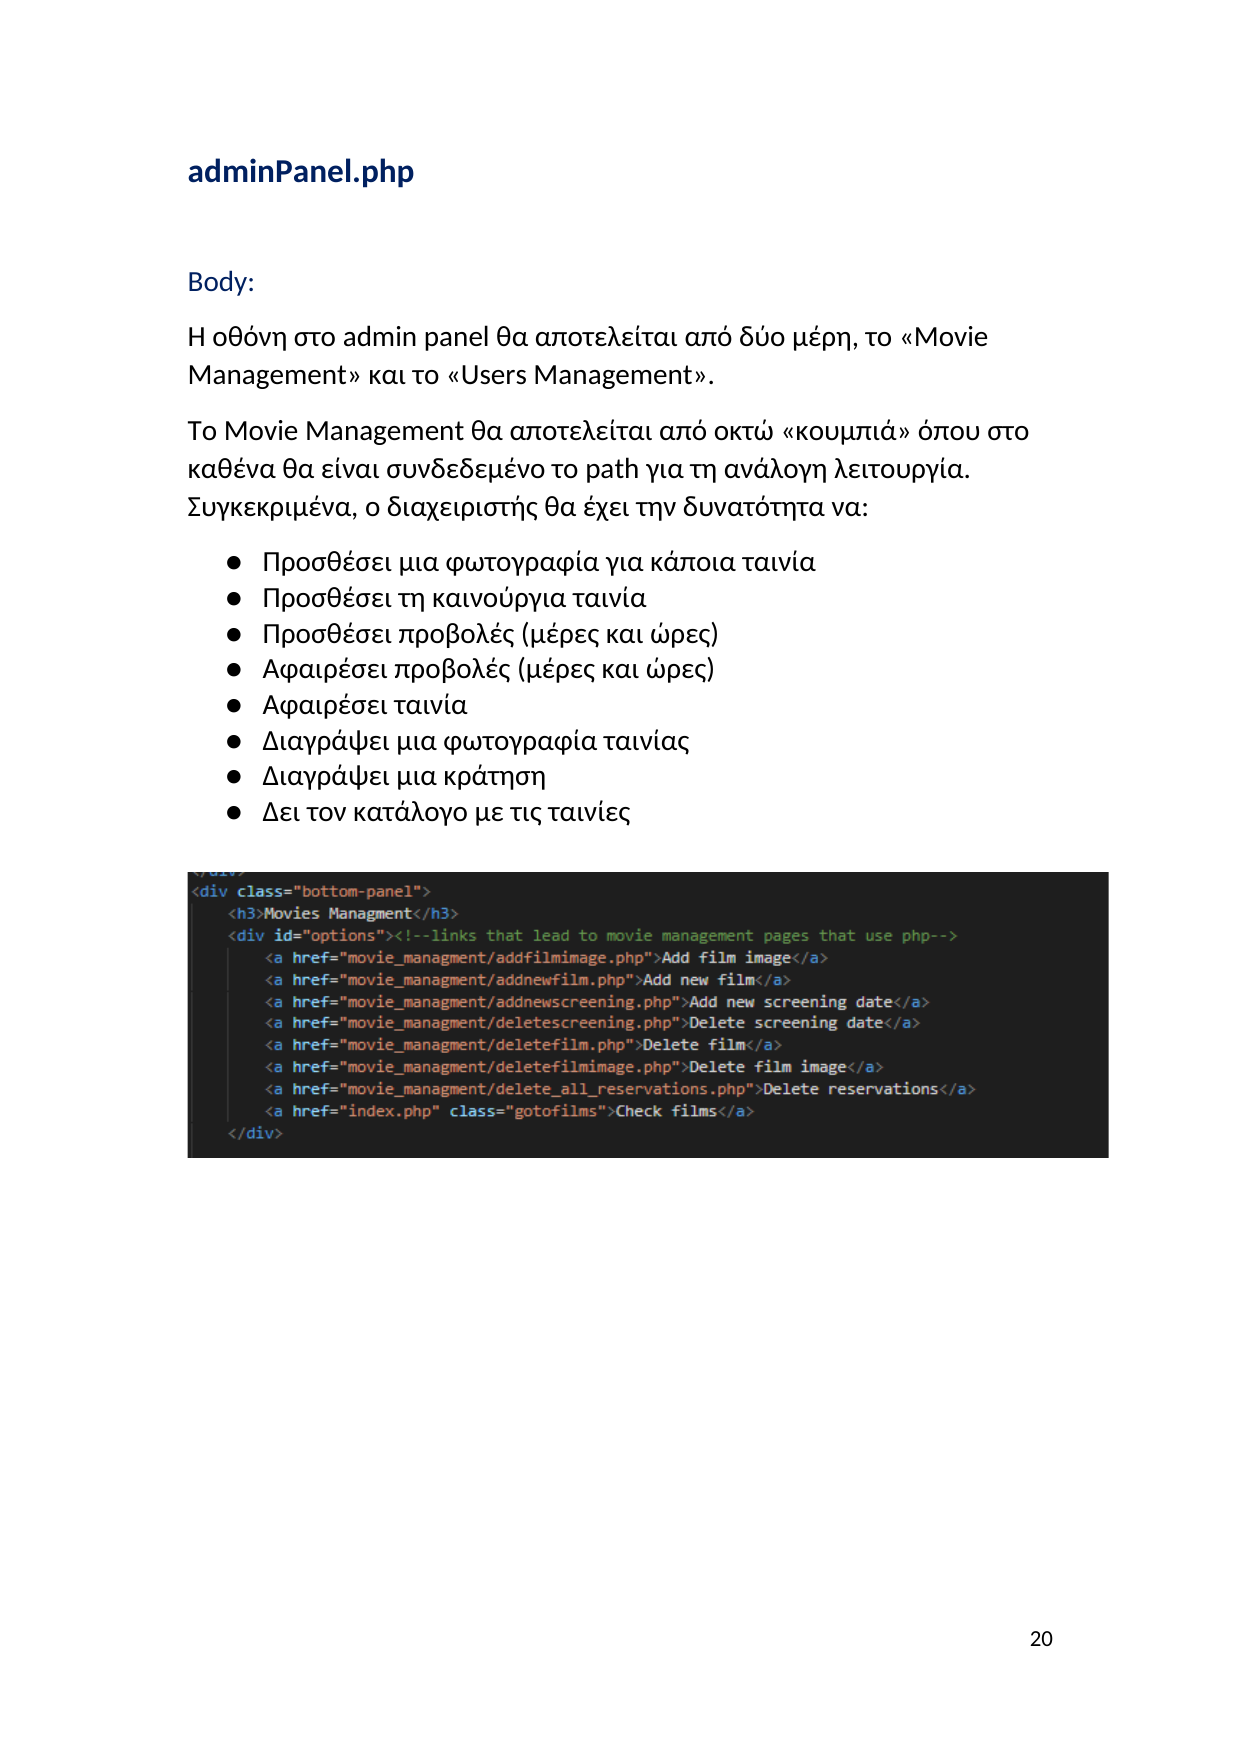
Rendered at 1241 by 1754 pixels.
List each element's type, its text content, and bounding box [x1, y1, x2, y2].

text Το Movie Management θα αποτελείται από οκτώ «κουμπιά» όπου στο καθένα θα είναι συνδεδεμένο το path για τη ανάλογη λειτουργία. Συγκεκριμένα, ο διαχειριστής θα έχει την δυνατότητα να: [187, 412, 1053, 524]
list Αφαιρέσει προβολές (μέρες και ώρες) [225, 650, 1053, 686]
list Δει τον κατάλογο με τις ταινίες [225, 793, 1053, 828]
subtitle adminPanel.php [187, 150, 1053, 191]
list Αφαιρέσει ταινία [225, 686, 1053, 722]
list Προσθέσει τη καινούργια ταινία [225, 579, 1053, 615]
list Διαγράψει μια φωτογραφία ταινίας [225, 722, 1053, 757]
list Προσθέσει προβολές (μέρες και ώρες) [225, 615, 1053, 650]
list Προσθέσει μια φωτογραφία για κάποια ταινία [225, 543, 1053, 579]
text Body: [187, 263, 1053, 298]
list Διαγράψει μια κράτηση [225, 757, 1053, 793]
picture [187, 872, 1109, 1158]
text H οθόνη στο admin panel θα αποτελείται από δύο μέρη, το «Movie Management» και το «Users Management». [187, 318, 1053, 392]
